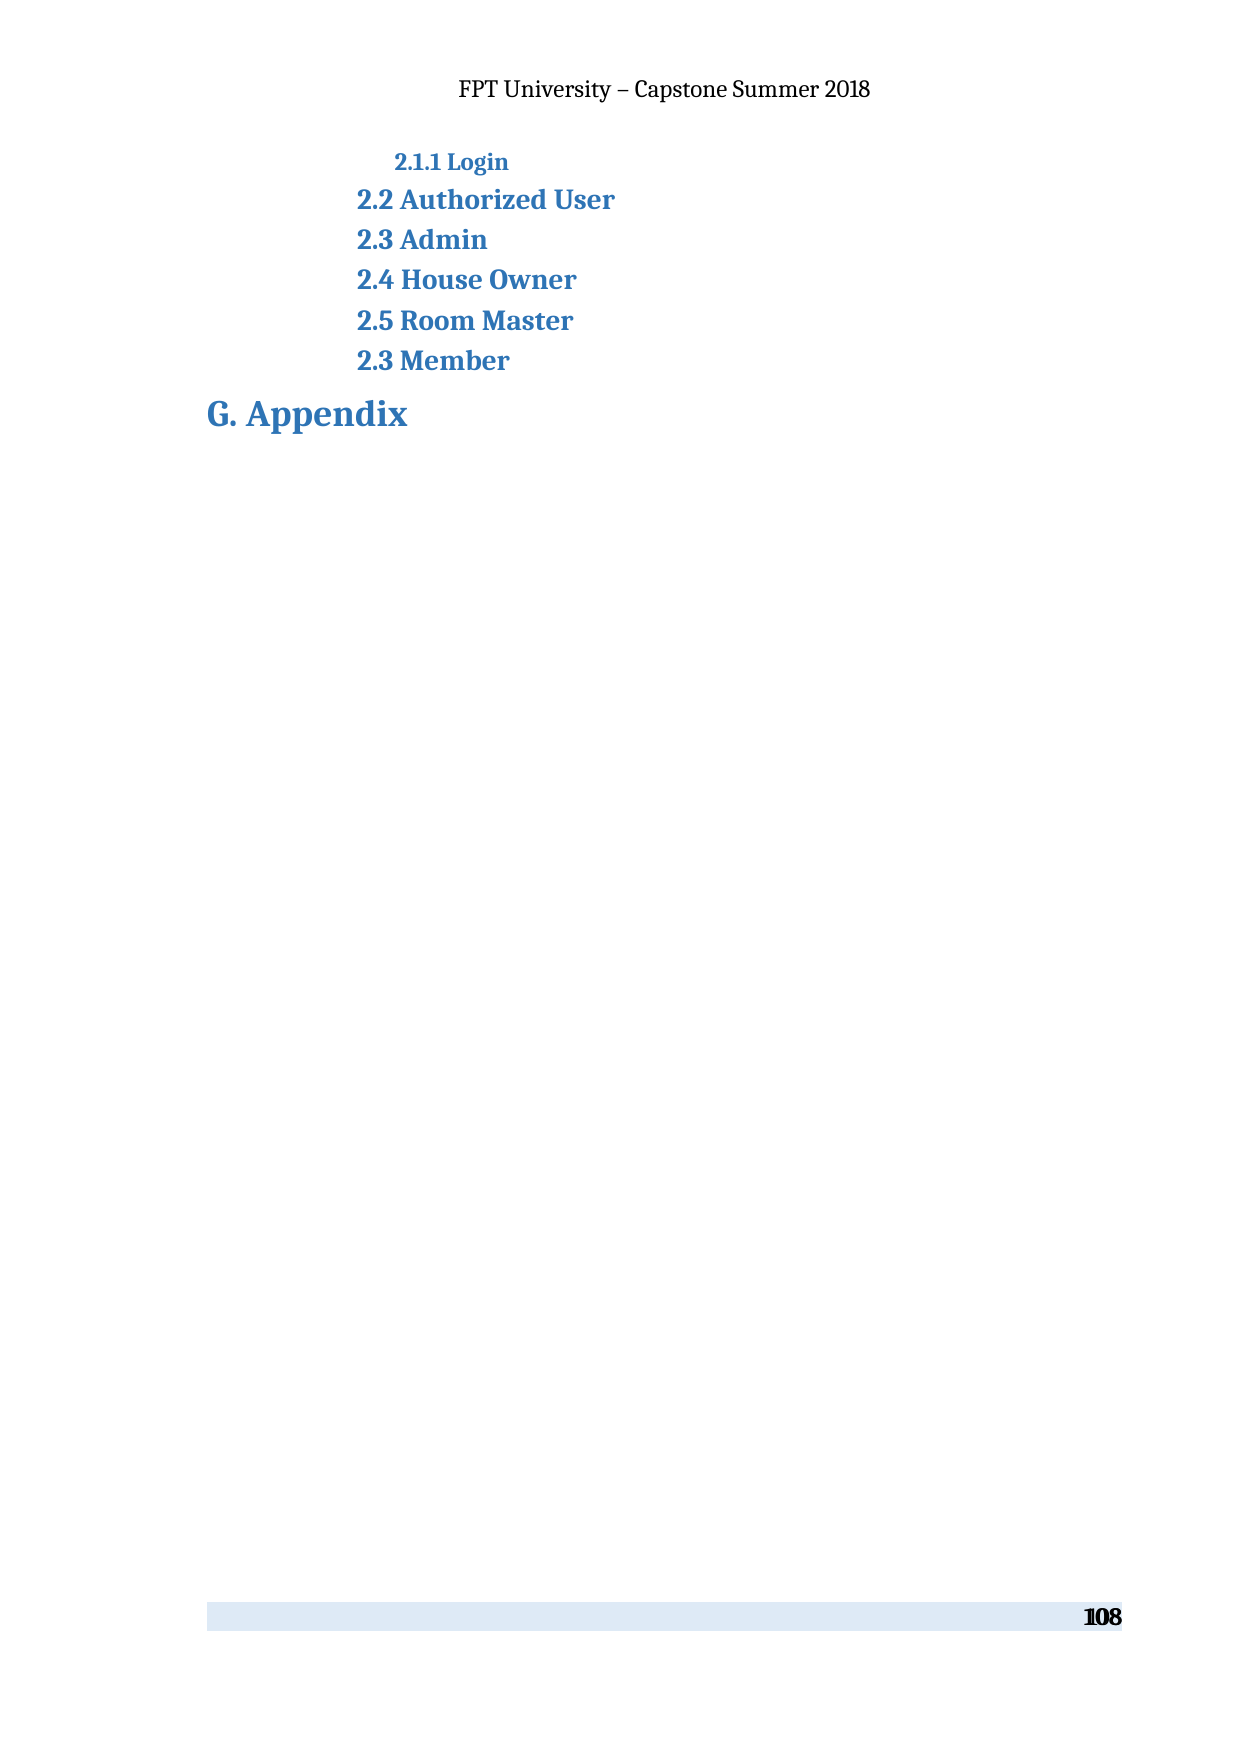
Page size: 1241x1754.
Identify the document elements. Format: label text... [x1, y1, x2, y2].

subtitle 2.4 House Owner [357, 263, 1122, 297]
subtitle 2.3 Admin [357, 223, 1122, 257]
subtitle 2.1.1 Login [394, 148, 1122, 176]
subtitle 2.5 Room Master [357, 304, 1122, 337]
subtitle 2.3 Member [357, 344, 1122, 378]
subtitle 2.2 Authorized User [357, 183, 1122, 216]
subtitle G. Appendix [207, 393, 1122, 436]
